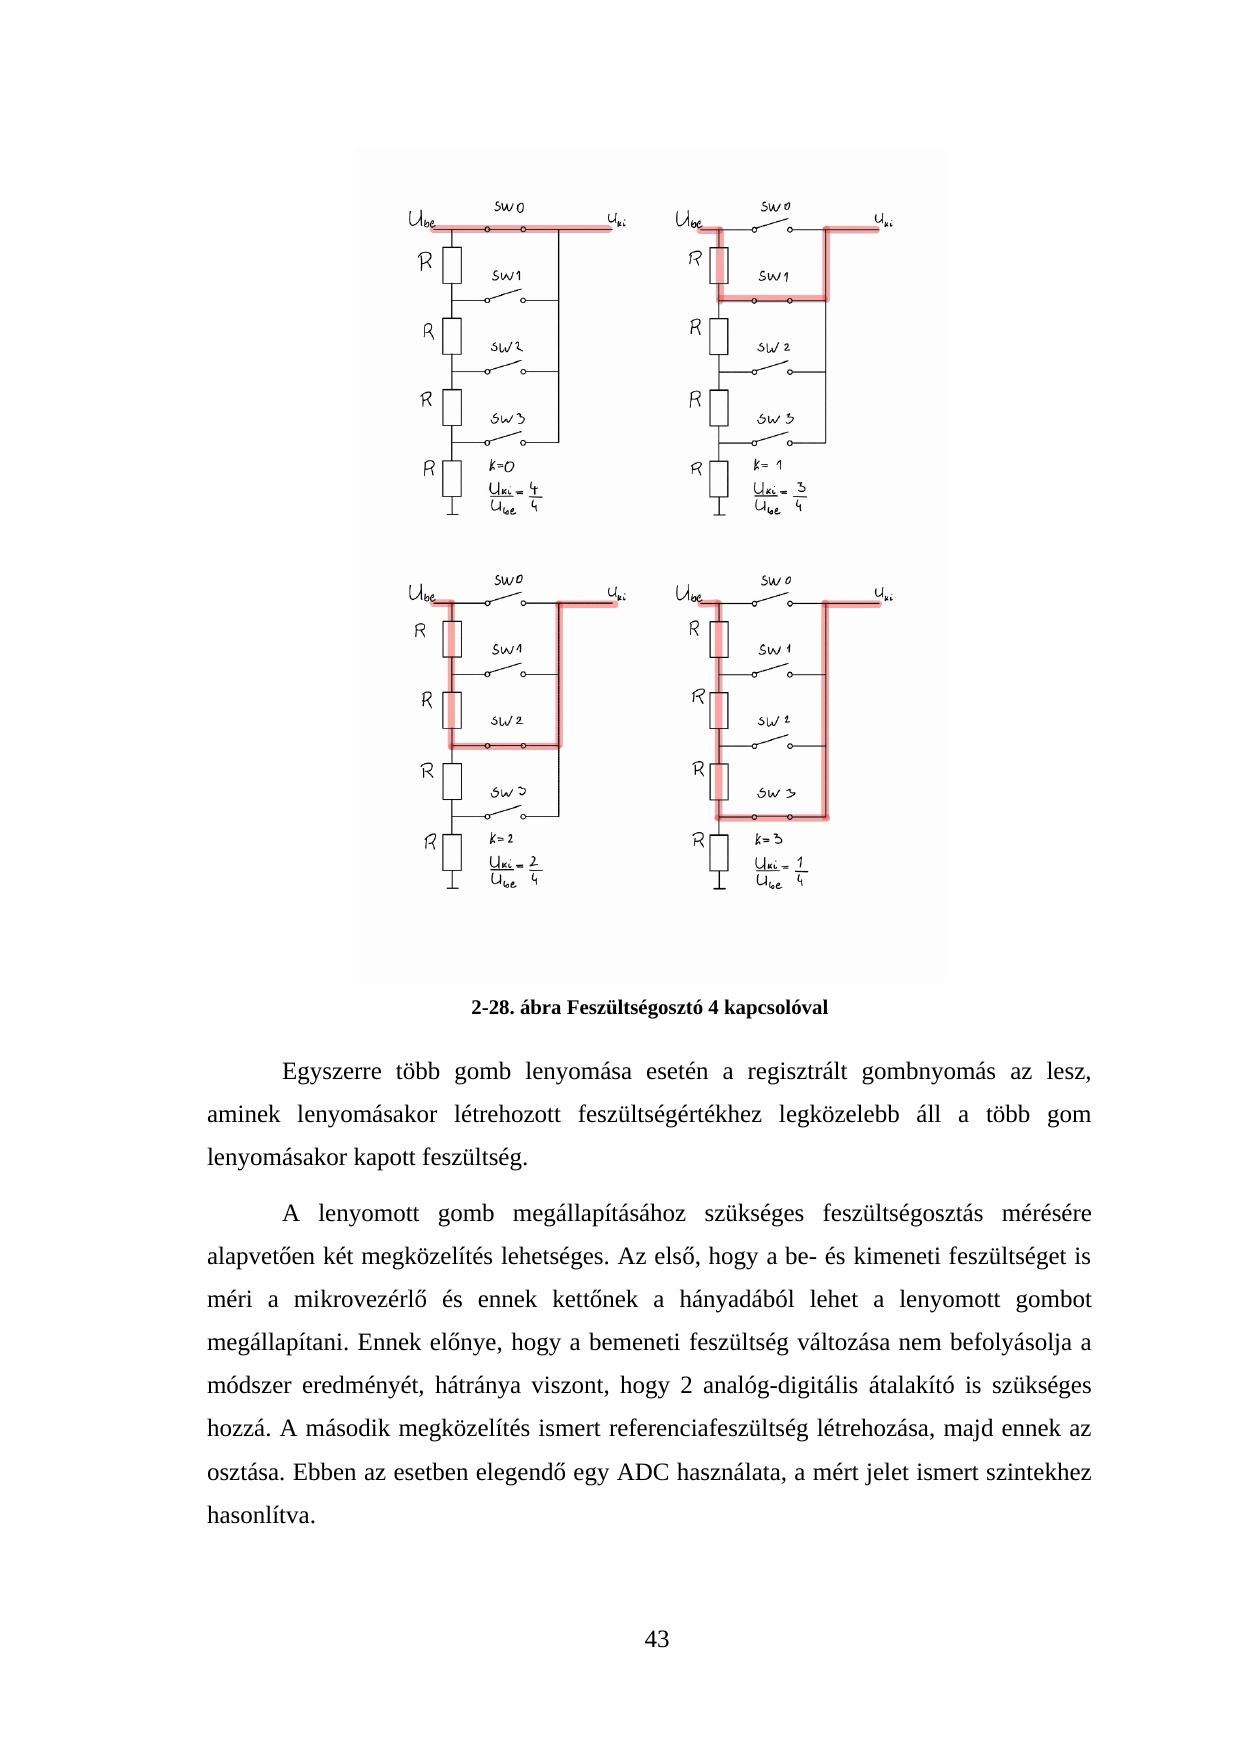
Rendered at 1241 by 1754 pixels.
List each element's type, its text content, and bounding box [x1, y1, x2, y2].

text A lenyomott gomb megállapításához szükséges feszültségosztás mérésére alapvetően két megközelítés lehetséges. Az első, hogy a be- és kimeneti feszültséget is méri a mikrovezérlő és ennek kettőnek a hányadából lehet a lenyomott gombot megállapítani. Ennek előnye, hogy a bemeneti feszültség változása nem befolyásolja a módszer eredményét, hátránya viszont, hogy 2 analóg-digitális átalakító is szükséges hozzá. A második megközelítés ismert referenciafeszültség létrehozása, majd ennek az osztása. Ebben az esetben elegendő egy ADC használata, a mért jelet ismert szintekhez hasonlítva. [207, 1198, 1092, 1528]
text Egyszerre több gomb lenyomása esetén a regisztrált gombnyomás az lesz, aminek lenyomásakor létrehozott feszültségértékhez legközelebb áll a több gom lenyomásakor kapott feszültség. [207, 1056, 1092, 1171]
picture [354, 147, 945, 983]
